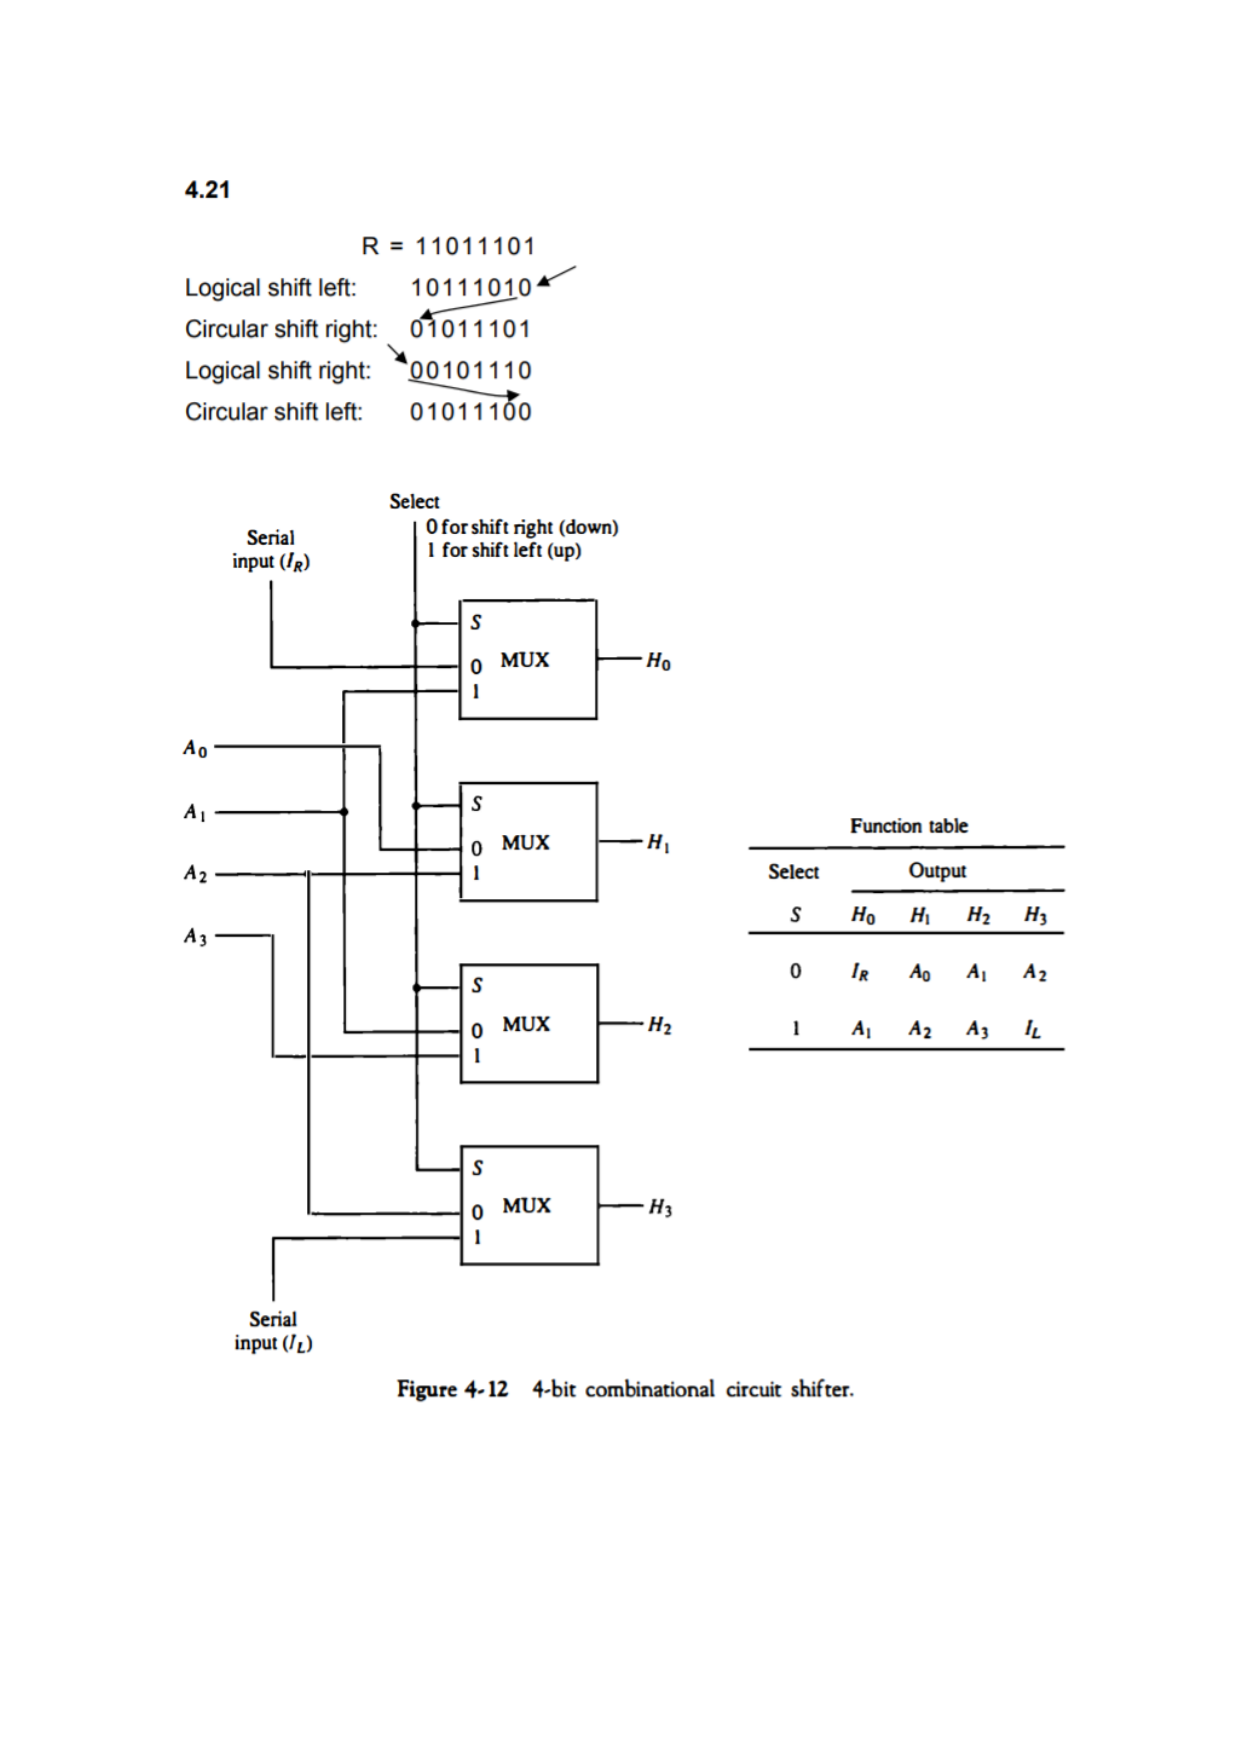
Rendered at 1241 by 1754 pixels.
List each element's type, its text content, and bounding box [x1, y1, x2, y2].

picture [150, 482, 1091, 1411]
picture [150, 150, 607, 480]
